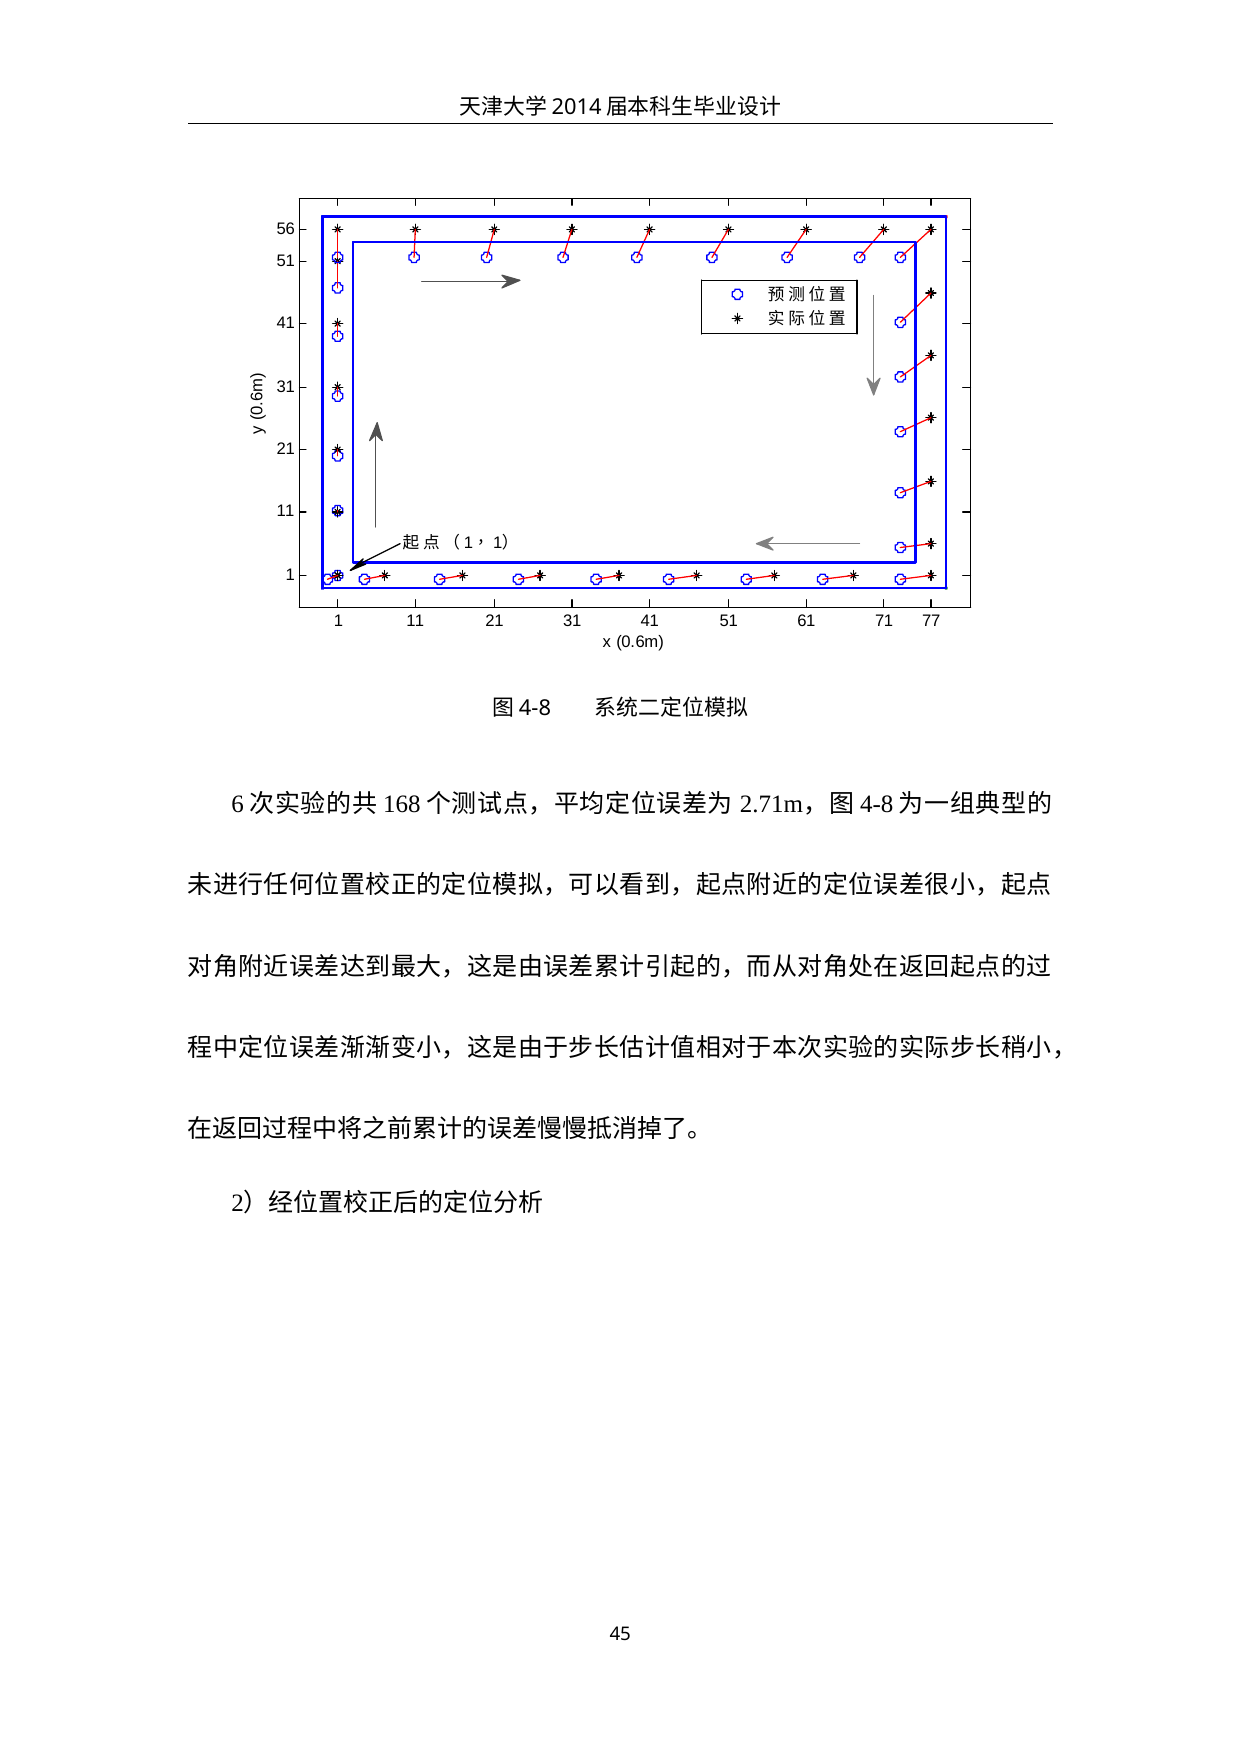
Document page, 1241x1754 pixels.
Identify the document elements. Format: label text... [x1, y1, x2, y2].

text 图4-8 系统二定位模拟 [187, 689, 1053, 722]
text 2）经位置校正后的定位分析 [187, 1168, 1053, 1233]
text 6次实验的共168个测试点，平均定位误差为2.71m，图4-8为一组典型的未进行任何位置校正的定位模拟，可以看到，起点附近的定位误差很小，起点对角附近误差达到最大，这是由误差累计引起的，而从对角处在返回起点的过程中定位误差渐渐变小，这是由于步长估计值相对于本次实验的实际步长稍小，在返回过程中将之前累计的误差慢慢抵消掉了。 [187, 769, 1053, 1159]
